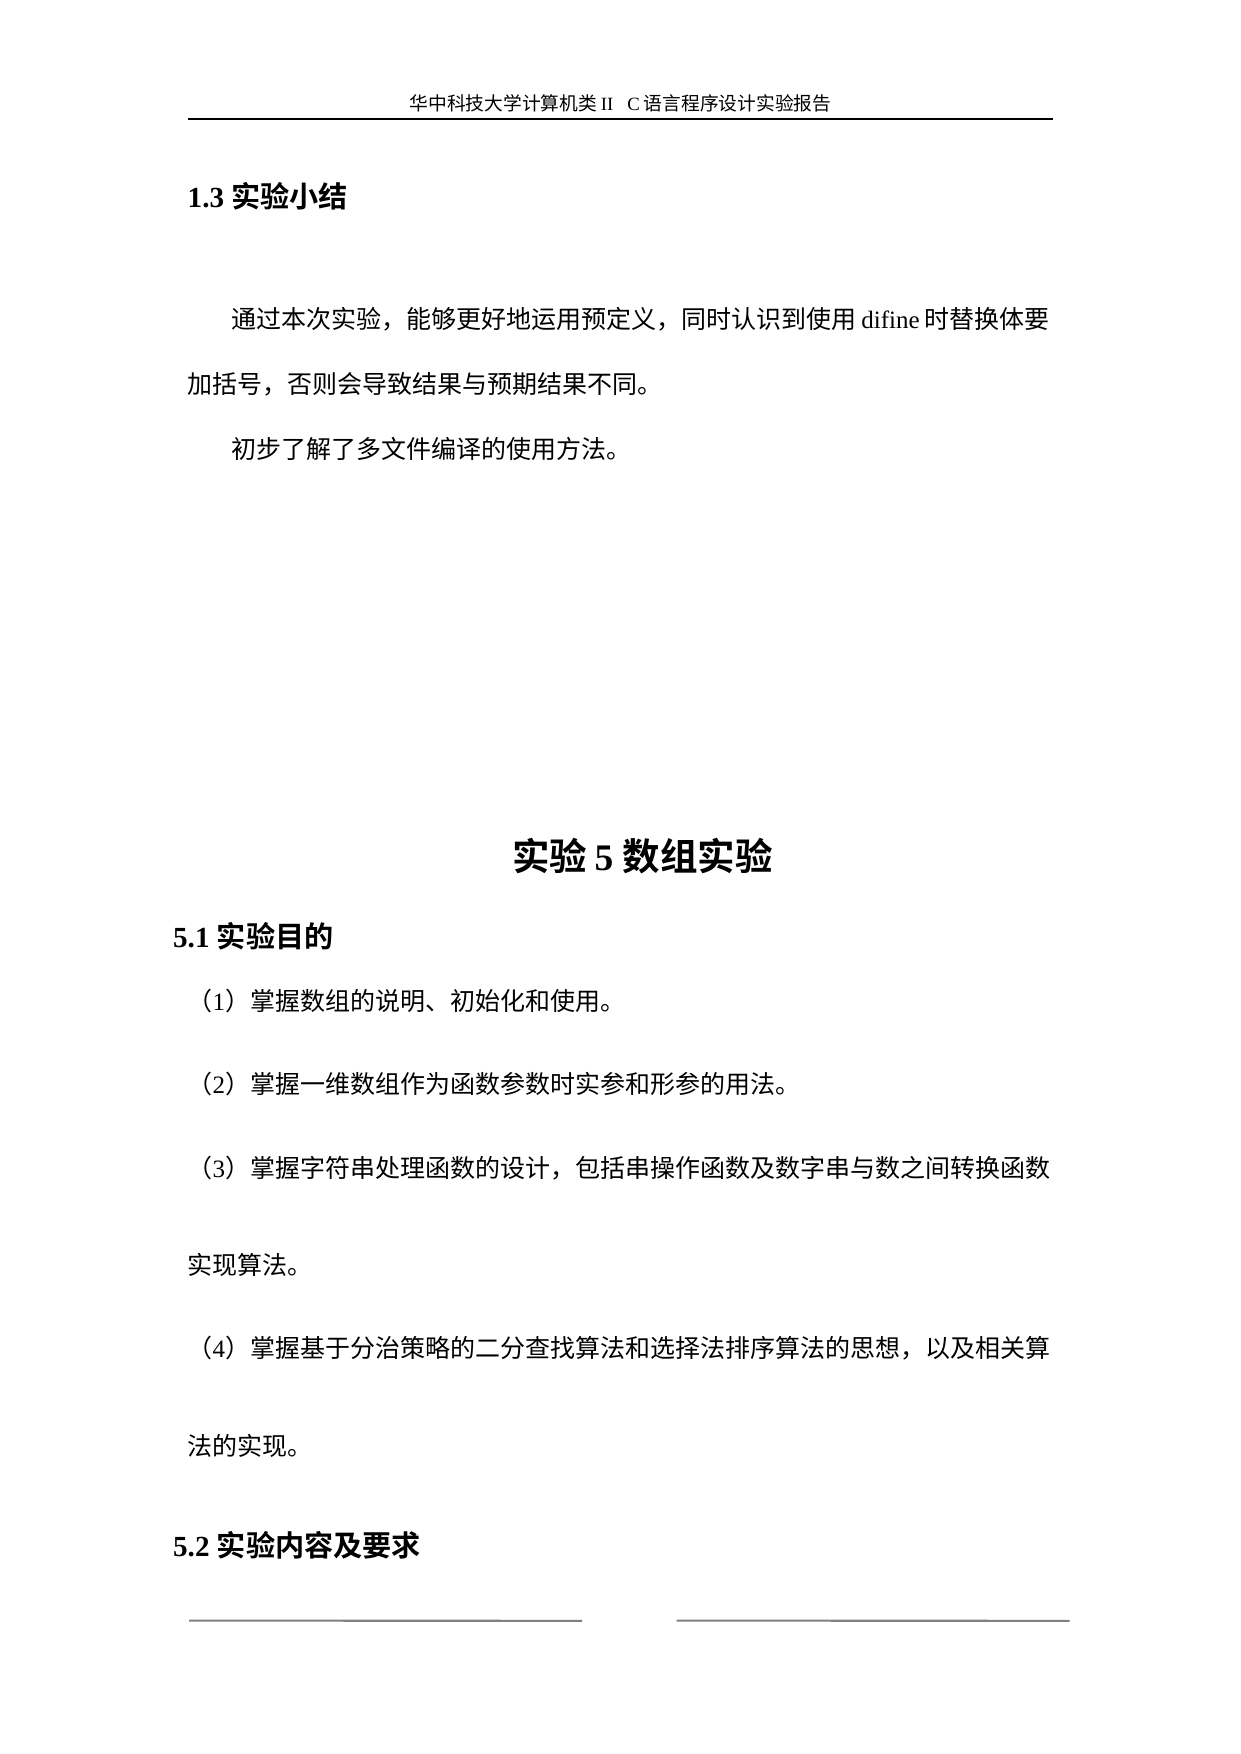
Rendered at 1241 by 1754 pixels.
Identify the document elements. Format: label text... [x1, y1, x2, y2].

text （1）掌握数组的说明、初始化和使用。 [187, 967, 1053, 1032]
text 实验5 数组实验 [187, 821, 1053, 886]
text 5.2 实验内容及要求 [173, 1511, 1053, 1576]
text （2）掌握一维数组作为函数参数时实参和形参的用法。 [187, 1051, 1053, 1116]
text 初步了解了多文件编译的使用方法。 [187, 415, 1053, 480]
text （3）掌握字符串处理函数的设计，包括串操作函数及数字串与数之间转换函数实现算法。 [187, 1134, 1053, 1296]
text 通过本次实验，能够更好地运用预定义，同时认识到使用difine时替换体要加括号，否则会导致结果与预期结果不同。 [187, 285, 1053, 415]
text 1.3 实验小结 [187, 162, 1053, 227]
text 5.1 实验目的 [173, 902, 1053, 967]
text （4）掌握基于分治策略的二分查找算法和选择法排序算法的思想，以及相关算法的实现。 [187, 1314, 1053, 1477]
